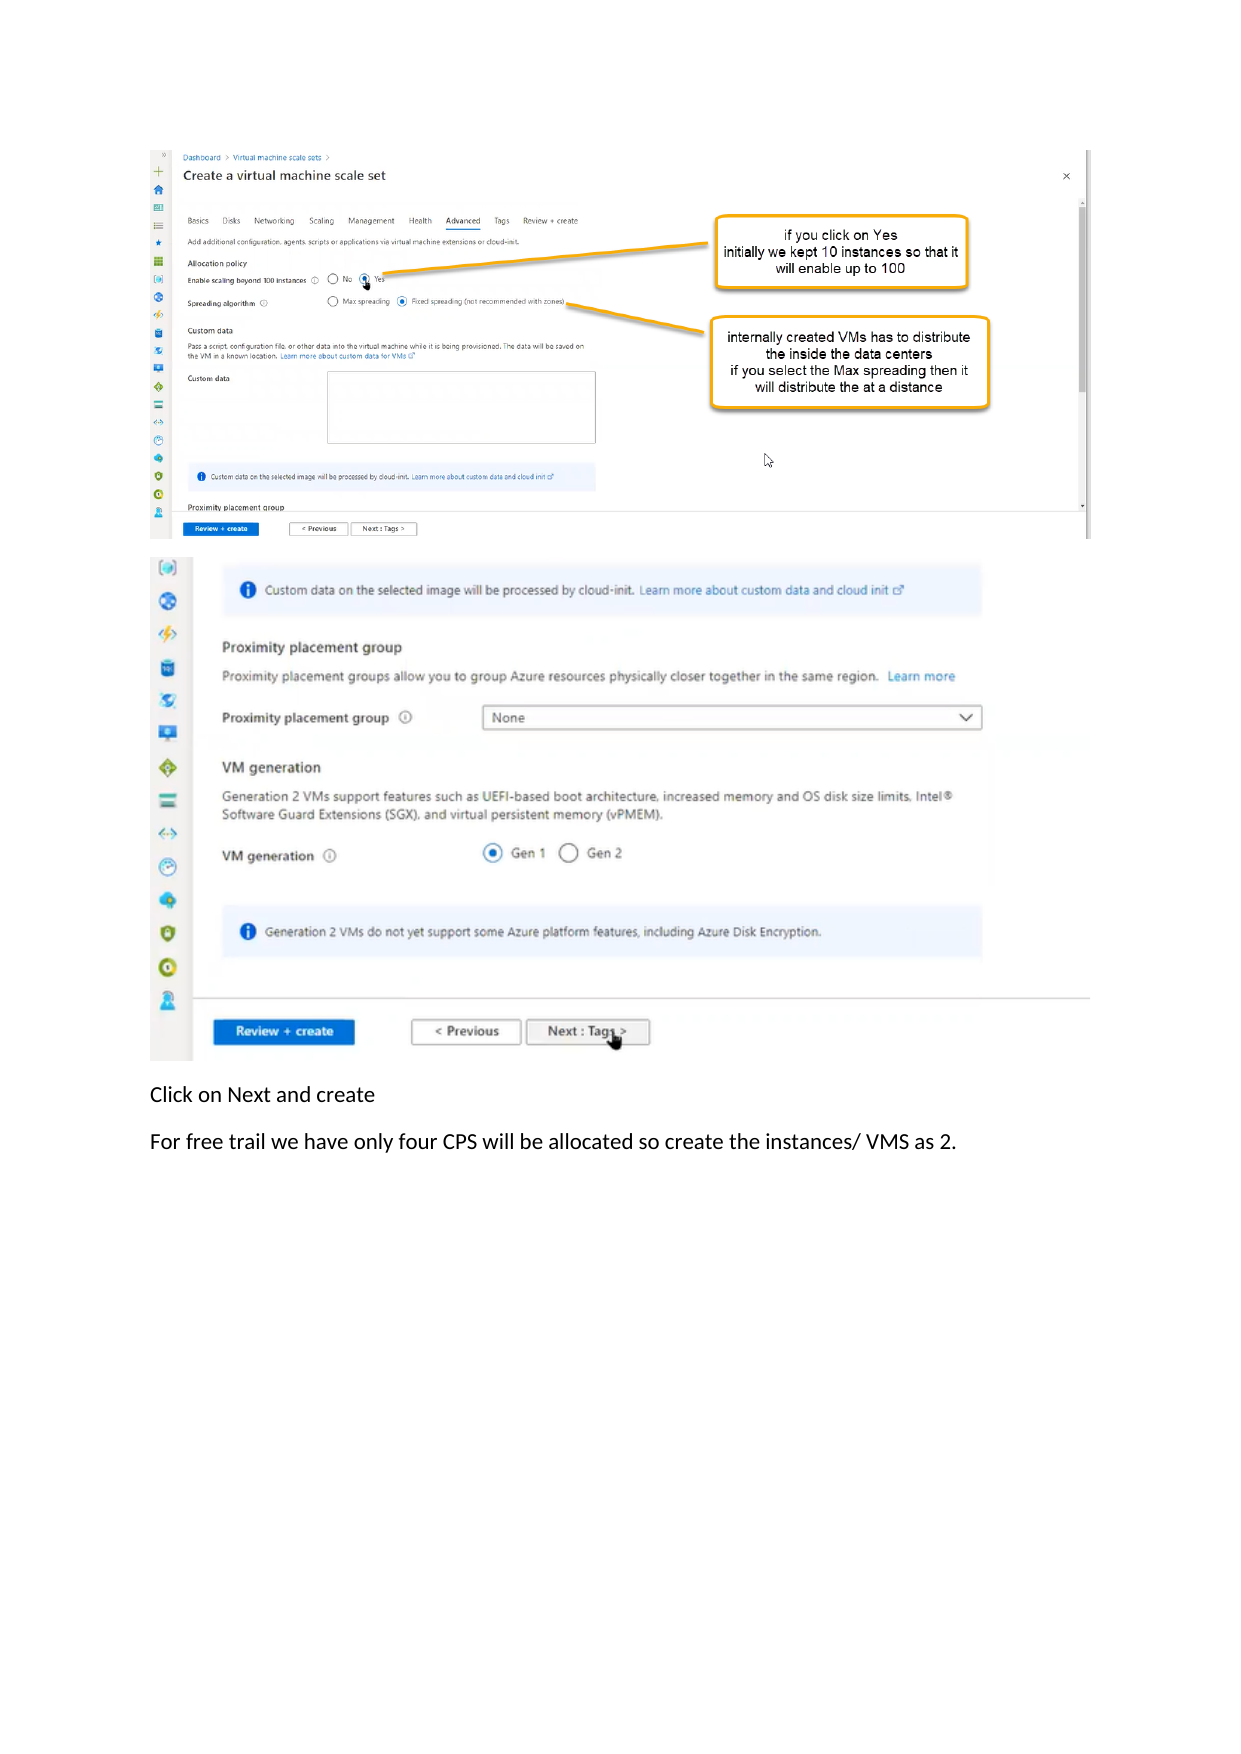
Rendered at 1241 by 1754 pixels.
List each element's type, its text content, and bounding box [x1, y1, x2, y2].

text For free trail we have only four CPS will be allocated so create the instances/ VMS as 2. [150, 1127, 1090, 1155]
text Click on Next and create [150, 1080, 1090, 1108]
picture [150, 150, 1091, 539]
picture [150, 557, 1091, 1061]
